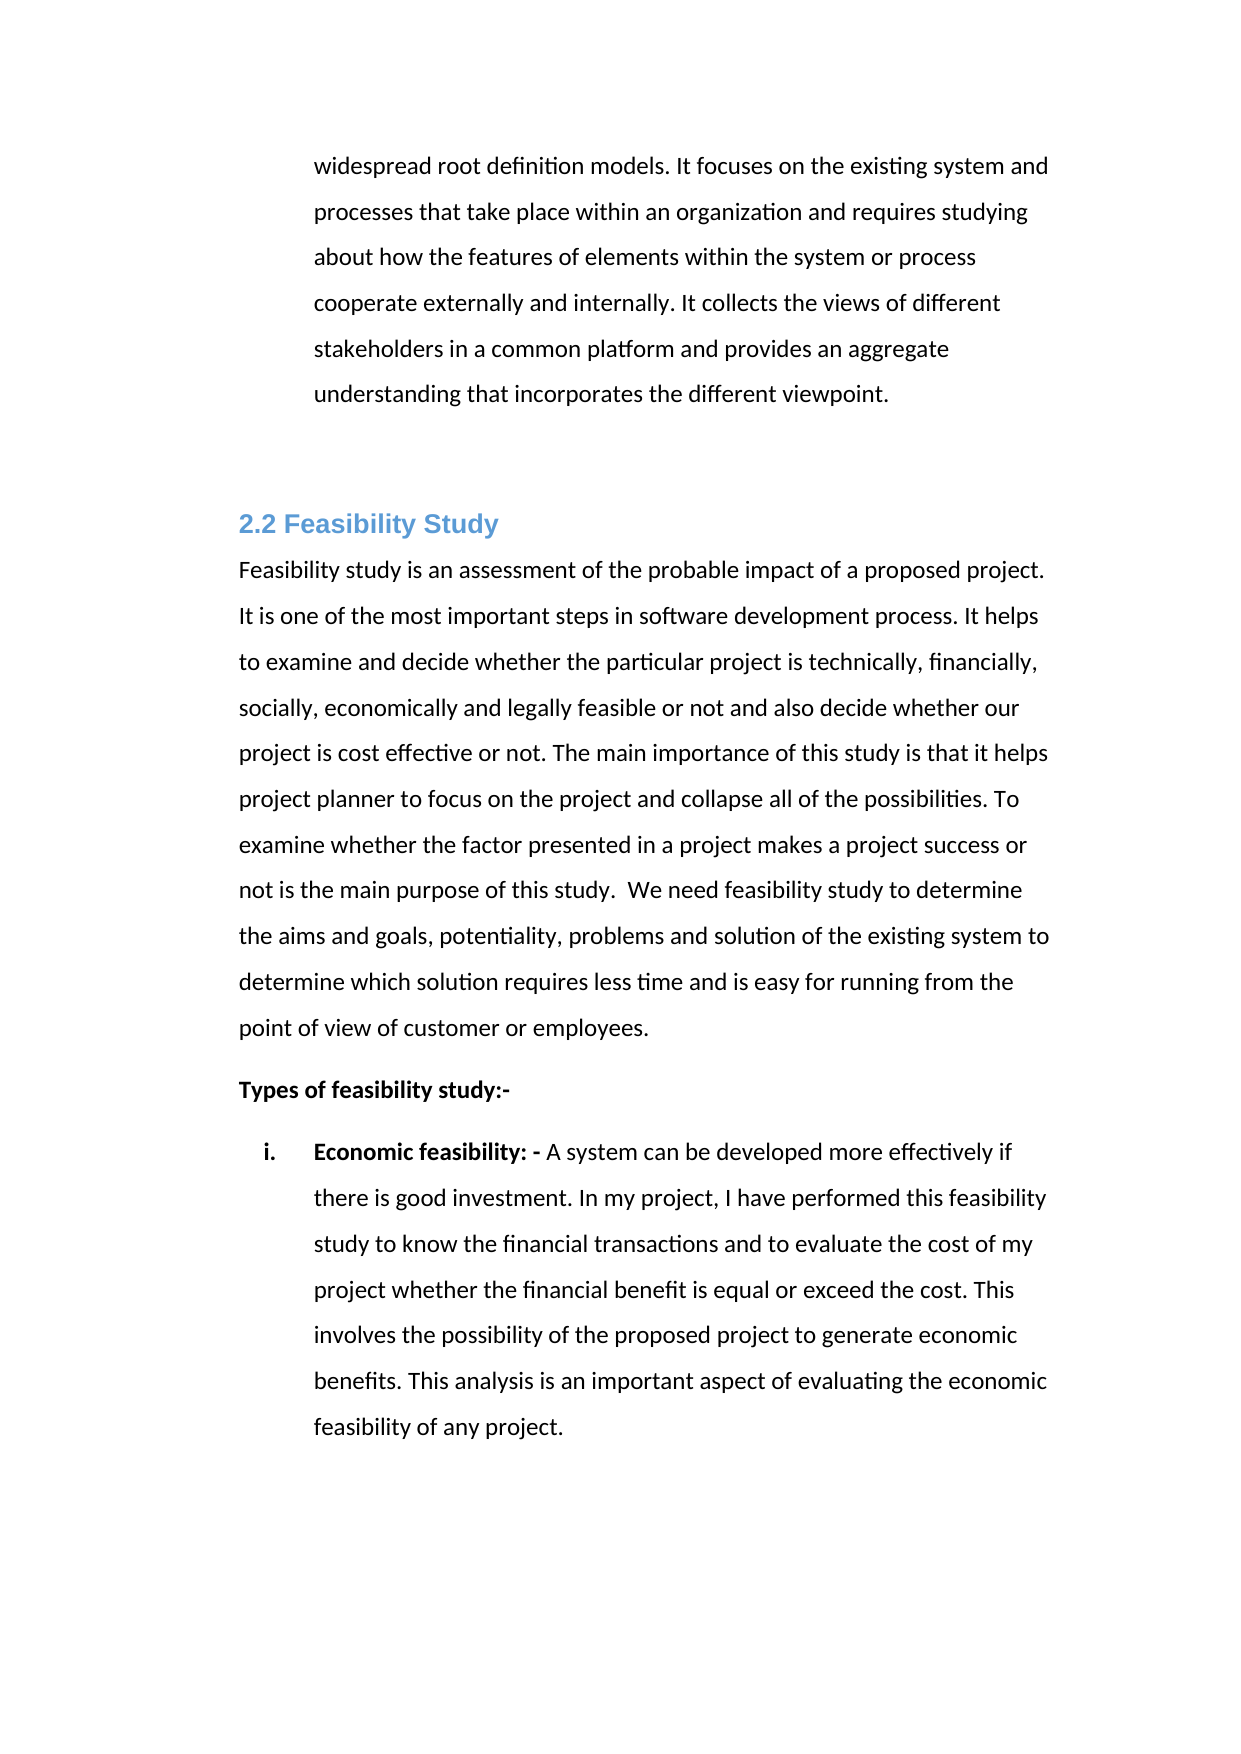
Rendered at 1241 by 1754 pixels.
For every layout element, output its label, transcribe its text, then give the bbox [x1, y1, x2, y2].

text Types of feasibility study:- [238, 1074, 1061, 1105]
text Feasibility study is an assessment of the probable impact of a proposed project. It is one of the most important steps in software development process. It helps to examine and decide whether the particular project is technically, financially, socially, economically and legally feasible or not and also decide whether our project is cost effective or not. The main importance of this study is that it helps project planner to focus on the project and collapse all of the possibilities. To examine whether the factor presented in a project makes a project success or not is the main purpose of this study. We need feasibility study to determine the aims and goals, potentiality, problems and solution of the existing system to determine which solution requires less time and is easy for running from the point of view of customer or employees. [238, 554, 1061, 1042]
list Economic feasibility: - A system can be developed more effectively if there is good investment. In my project, I have performed this feasibility study to know the financial transactions and to evaluate the cost of my project whether the financial benefit is equal or exceed the cost. This involves the possibility of the proposed project to generate economic benefits. This analysis is an important aspect of evaluating the economic feasibility of any project. [276, 1137, 1061, 1441]
subtitle 2.2 Feasibility Study [238, 508, 1090, 539]
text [313, 150, 1061, 409]
